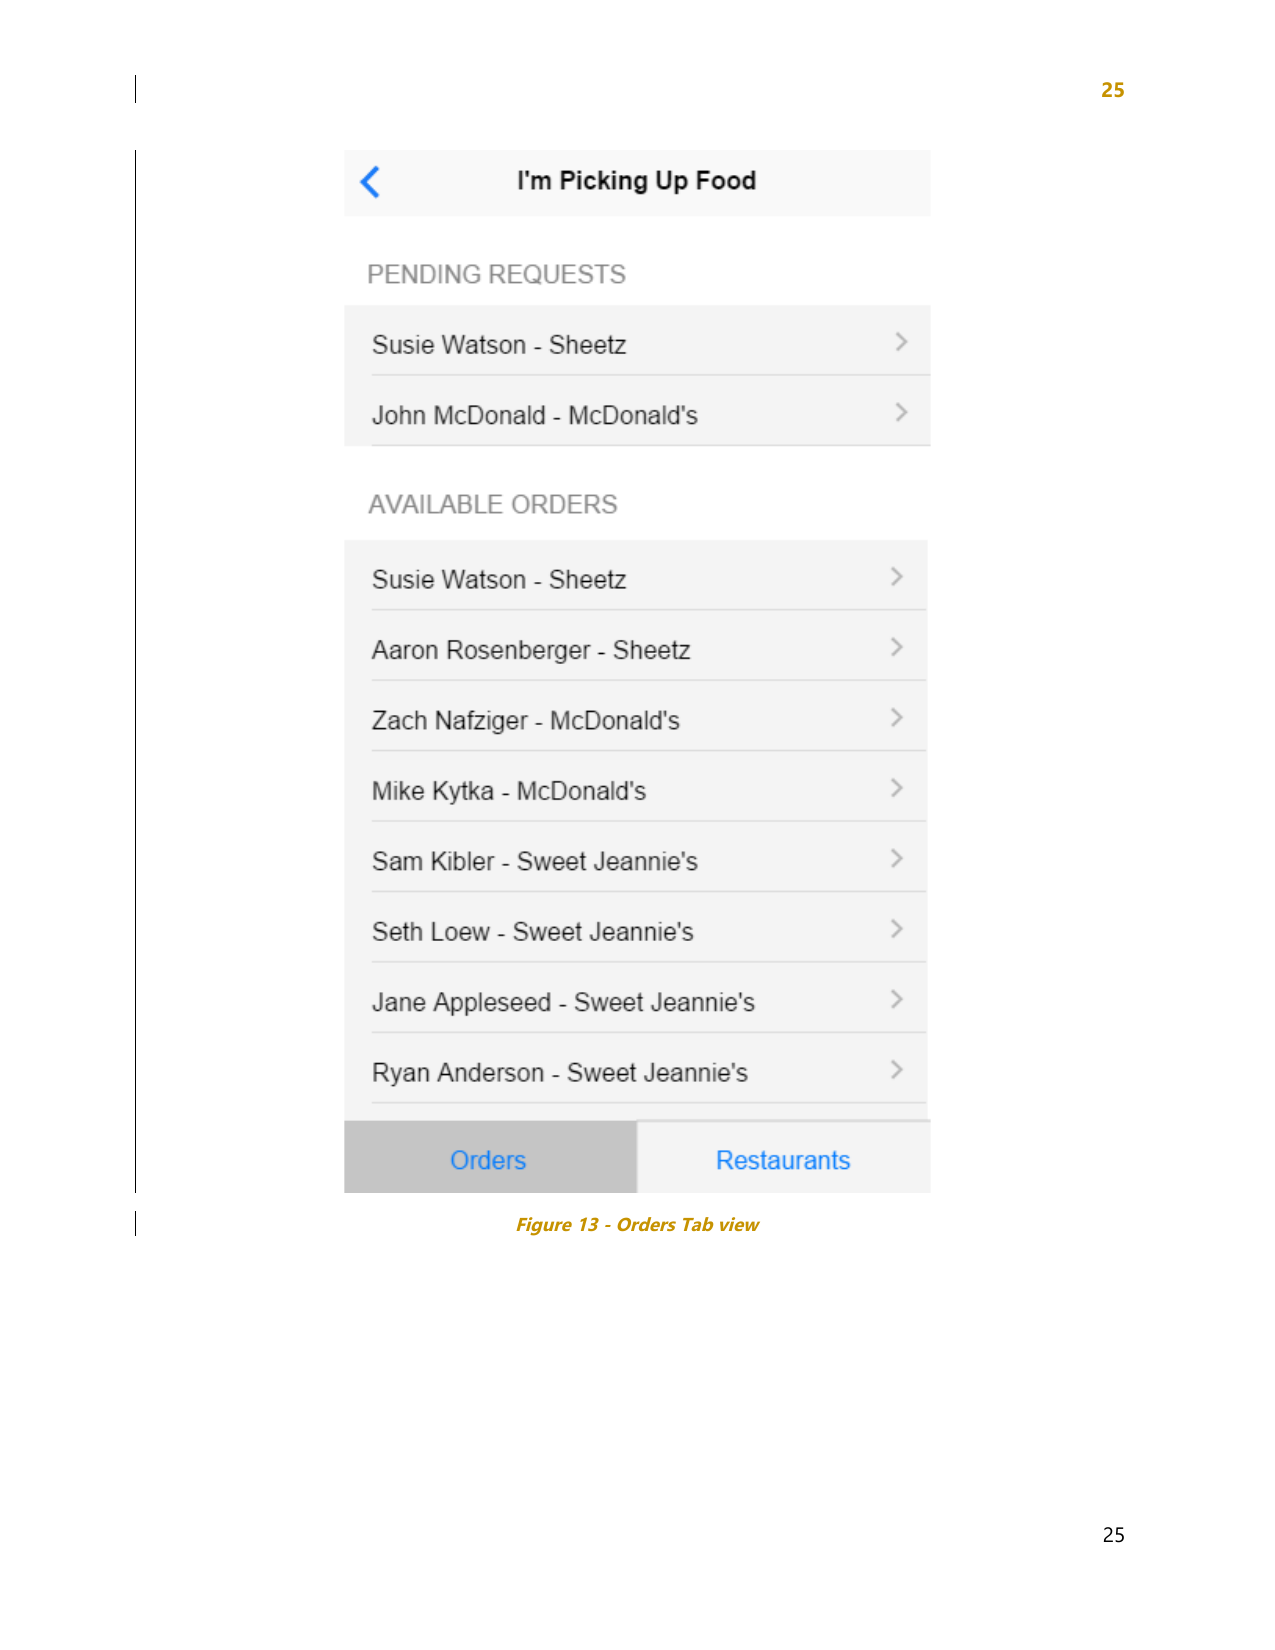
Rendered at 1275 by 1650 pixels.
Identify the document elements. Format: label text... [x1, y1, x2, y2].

text Figure 13 - Orders Tab view [150, 1211, 1125, 1236]
picture [344, 150, 931, 1193]
